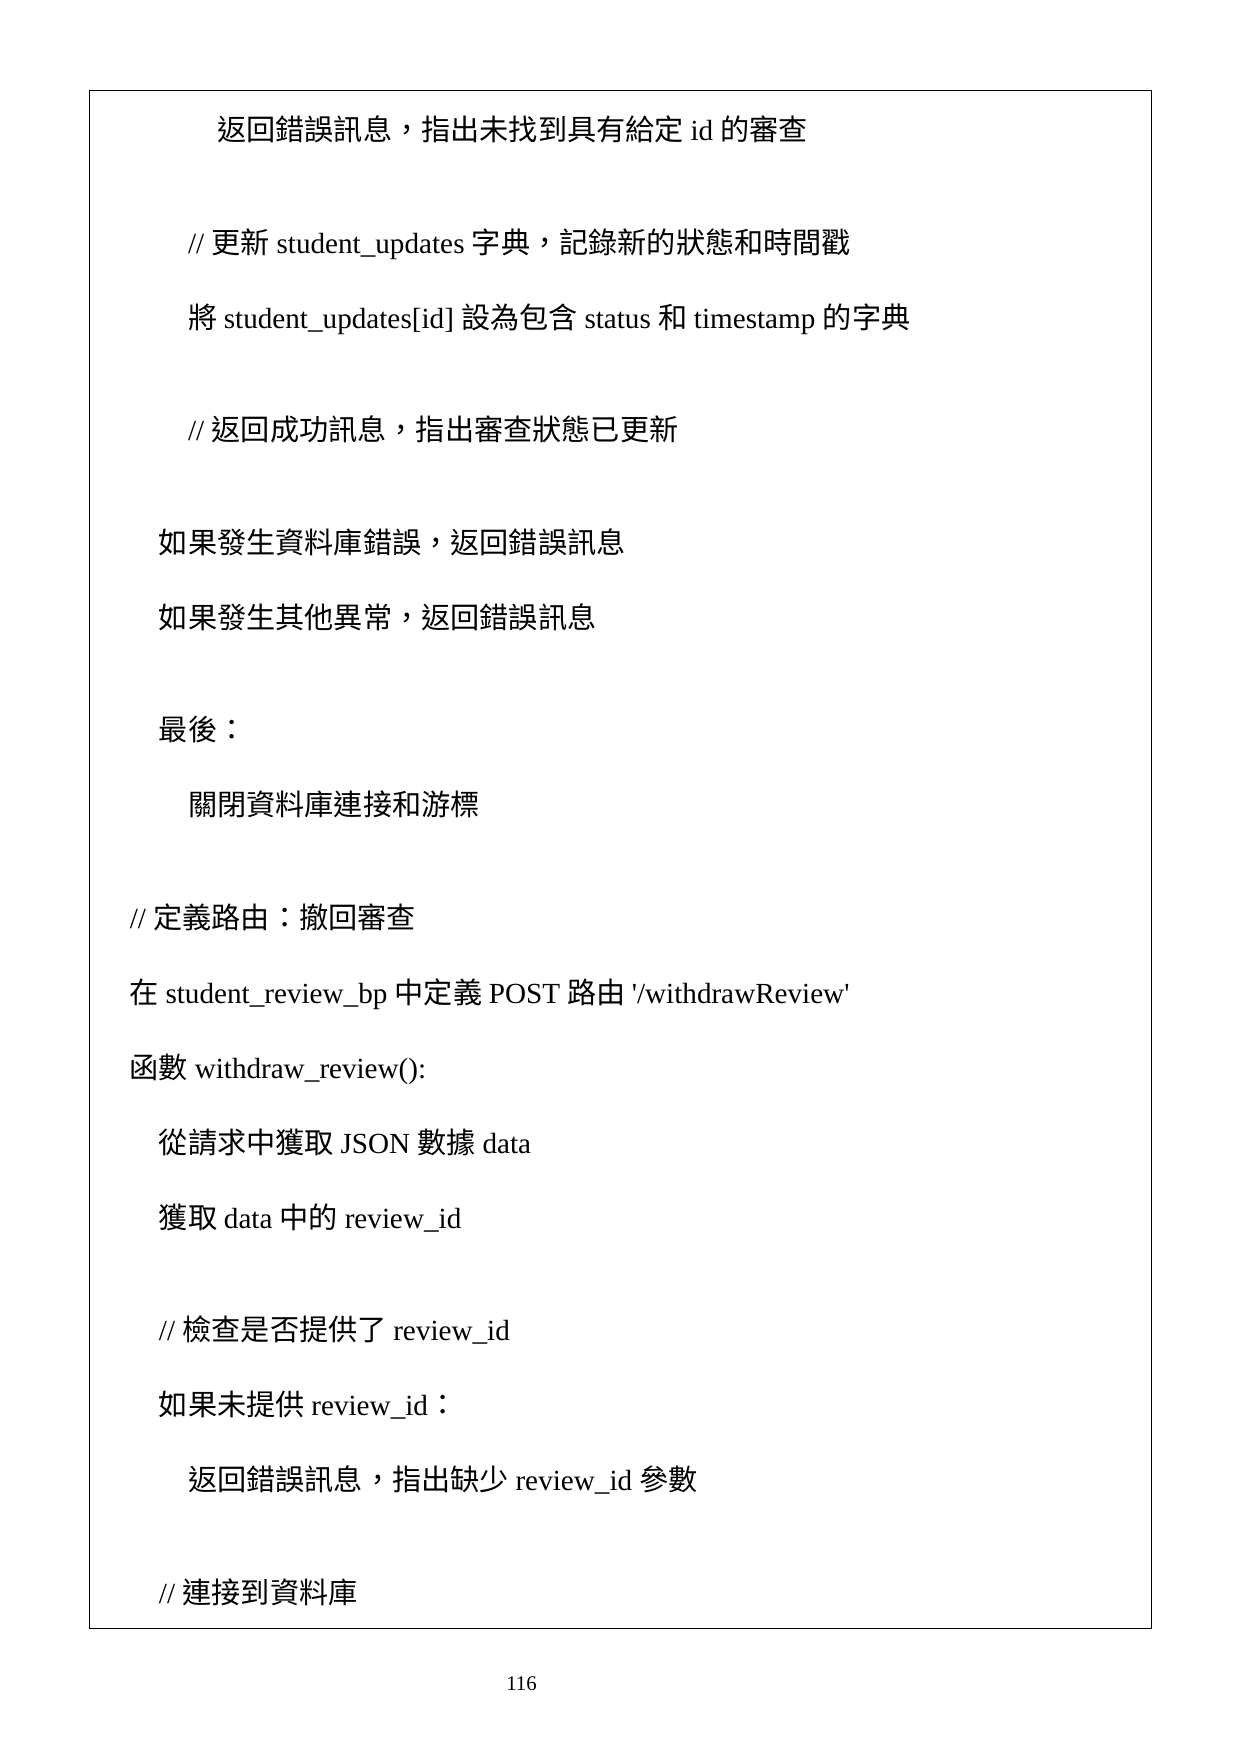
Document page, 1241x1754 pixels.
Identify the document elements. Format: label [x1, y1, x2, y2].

table_cell [90, 91, 1151, 1628]
